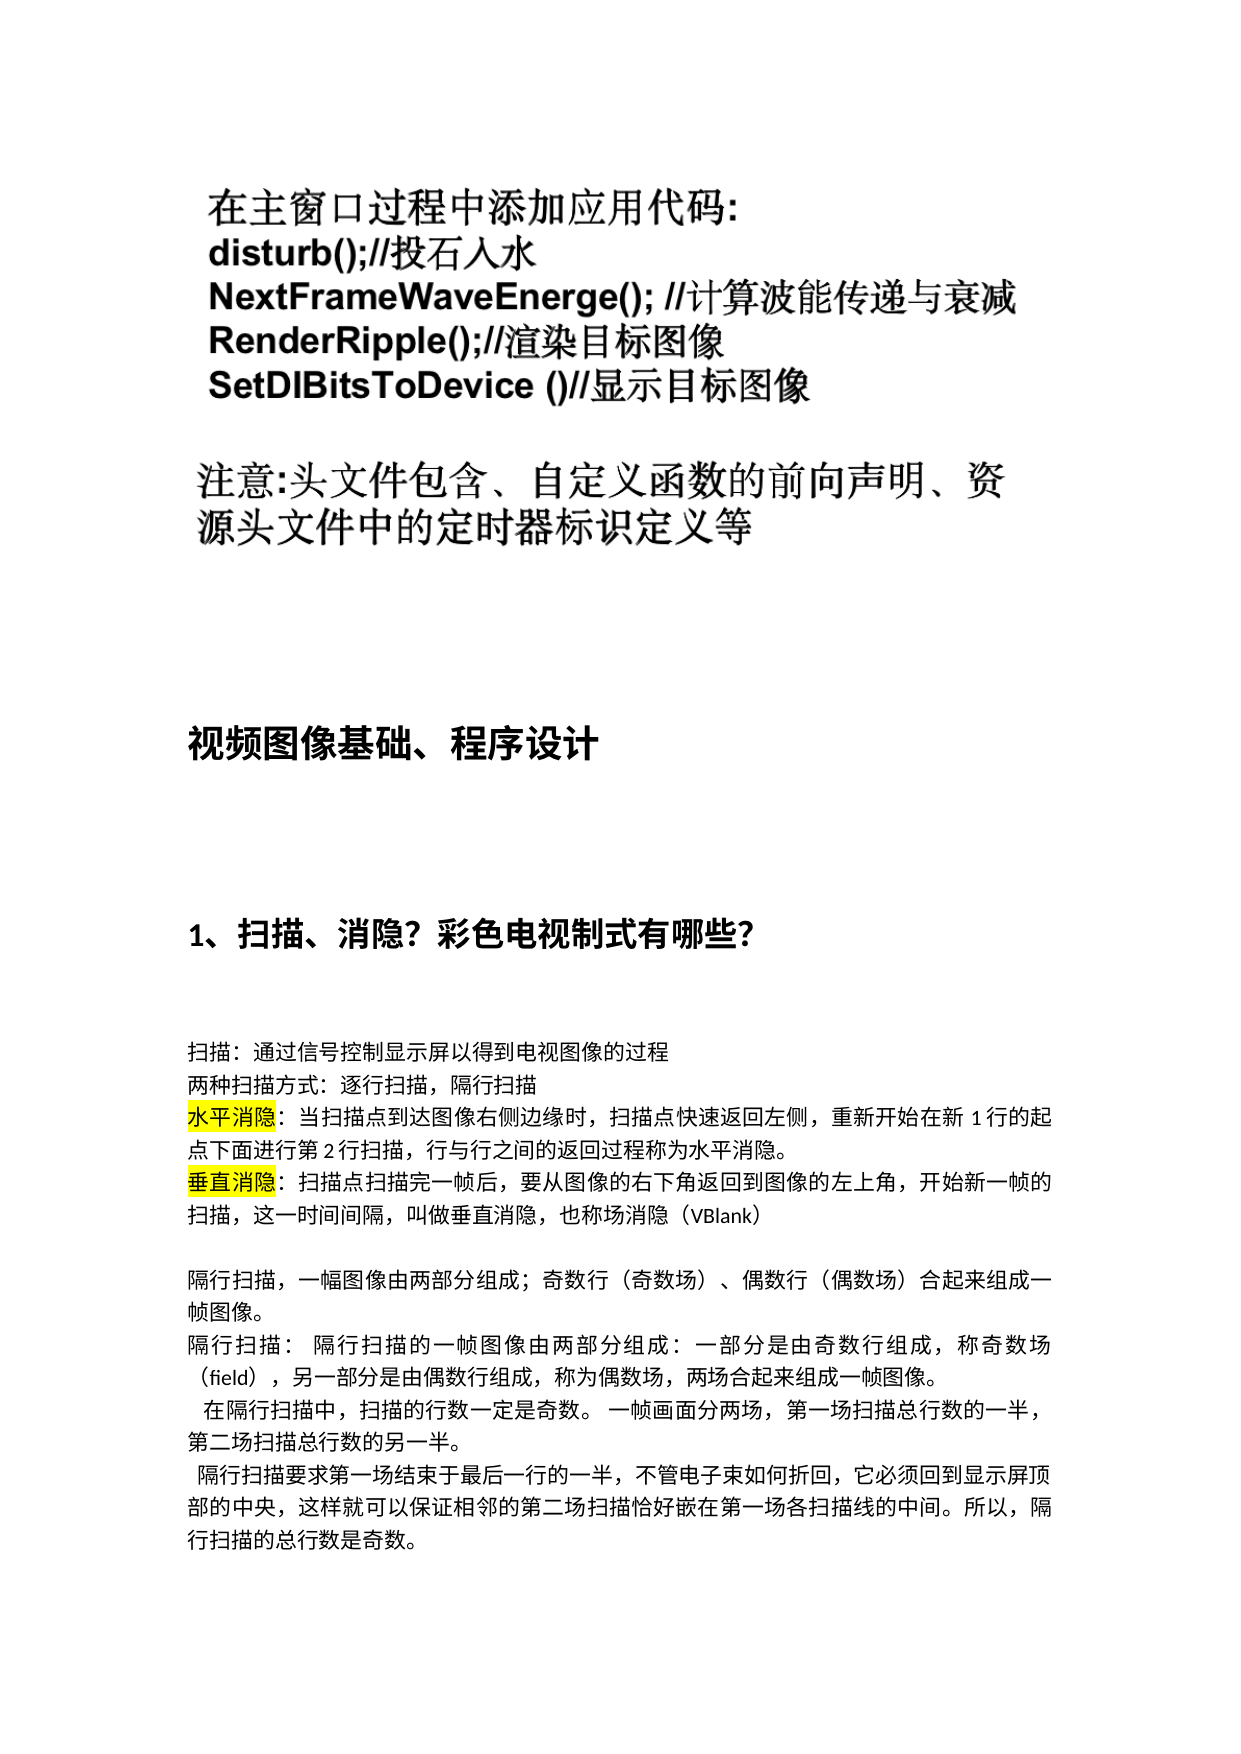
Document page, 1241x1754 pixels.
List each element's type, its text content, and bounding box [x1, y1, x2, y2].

text 水平消隐：当扫描点到达图像右侧边缘时，扫描点快速返回左侧，重新开始在新1行的起点下面进行第2行扫描，行与行之间的返回过程称为水平消隐。 [187, 1100, 1053, 1165]
text 两种扫描方式：逐行扫描，隔行扫描 [187, 1067, 1053, 1100]
text 隔行扫描，一幅图像由两部分组成；奇数行（奇数场）、偶数行（偶数场）合起来组成一帧图像。 [187, 1262, 1053, 1327]
subtitle 视频图像基础、程序设计 [187, 709, 1053, 774]
text 在隔行扫描中，扫描的行数一定是奇数。 一帧画面分两场，第一场扫描总行数的一半，第二场扫描总行数的另一半。 [187, 1392, 1053, 1457]
picture [187, 162, 1053, 587]
text 隔行扫描要求第一场结束于最后一行的一半，不管电子束如何折回，它必须回到显示屏顶部的中央，这样就可以保证相邻的第二场扫描恰好嵌在第一场各扫描线的中间。所以，隔行扫描的总行数是奇数。 [187, 1457, 1053, 1555]
text 扫描：通过信号控制显示屏以得到电视图像的过程 [187, 1035, 1053, 1067]
text 垂直消隐：扫描点扫描完一帧后，要从图像的右下角返回到图像的左上角，开始新一帧的扫描，这一时间间隔，叫做垂直消隐，也称场消隐（VBlank） [187, 1165, 1053, 1230]
text 隔行扫描： 隔行扫描的一帧图像由两部分组成：一部分是由奇数行组成，称奇数场（field），另一部分是由偶数行组成，称为偶数场，两场合起来组成一帧图像。 [187, 1327, 1053, 1392]
subtitle 扫描、消隐？彩色电视制式有哪些？ [187, 900, 1053, 965]
